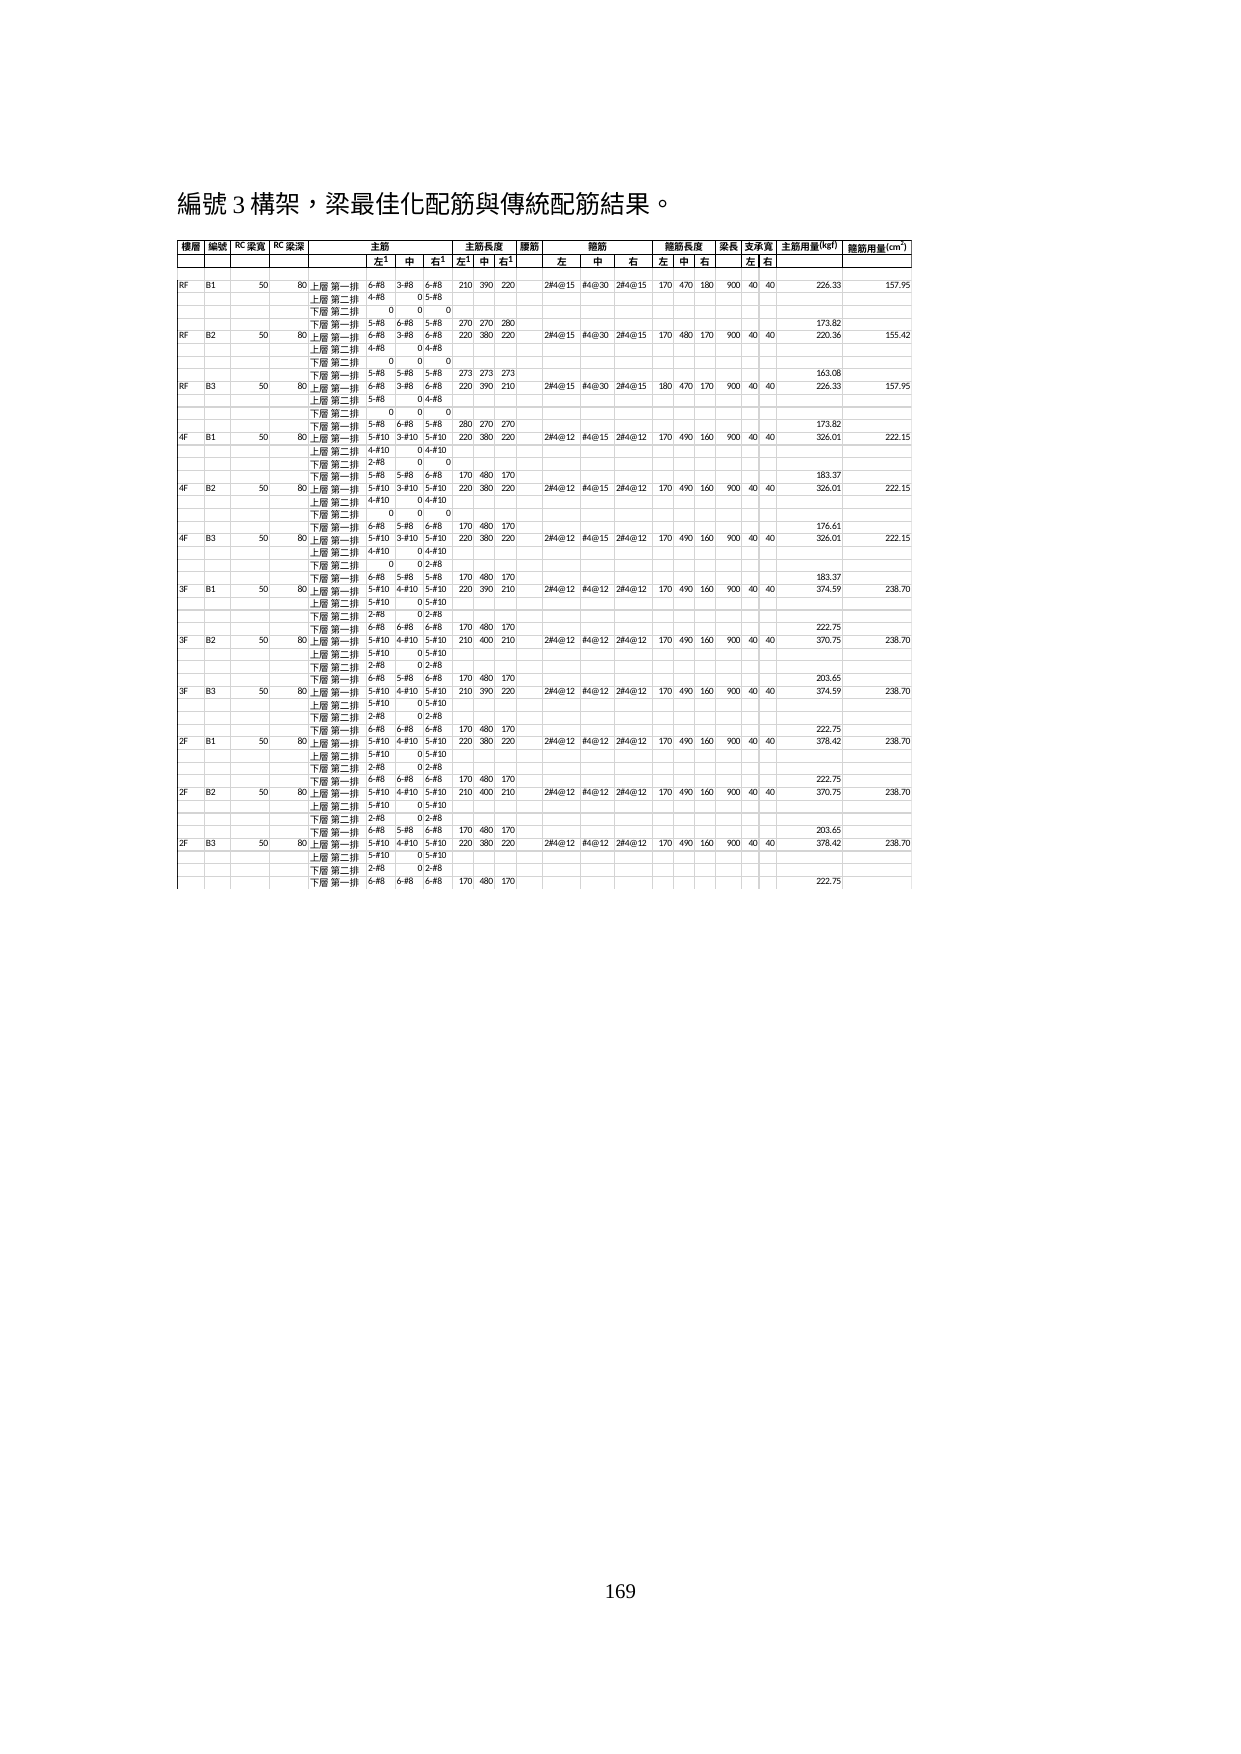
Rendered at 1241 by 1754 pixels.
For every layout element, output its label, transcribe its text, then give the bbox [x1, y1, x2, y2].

text 編號3構架，梁最佳化配筋與傳統配筋結果。 [177, 184, 1063, 222]
